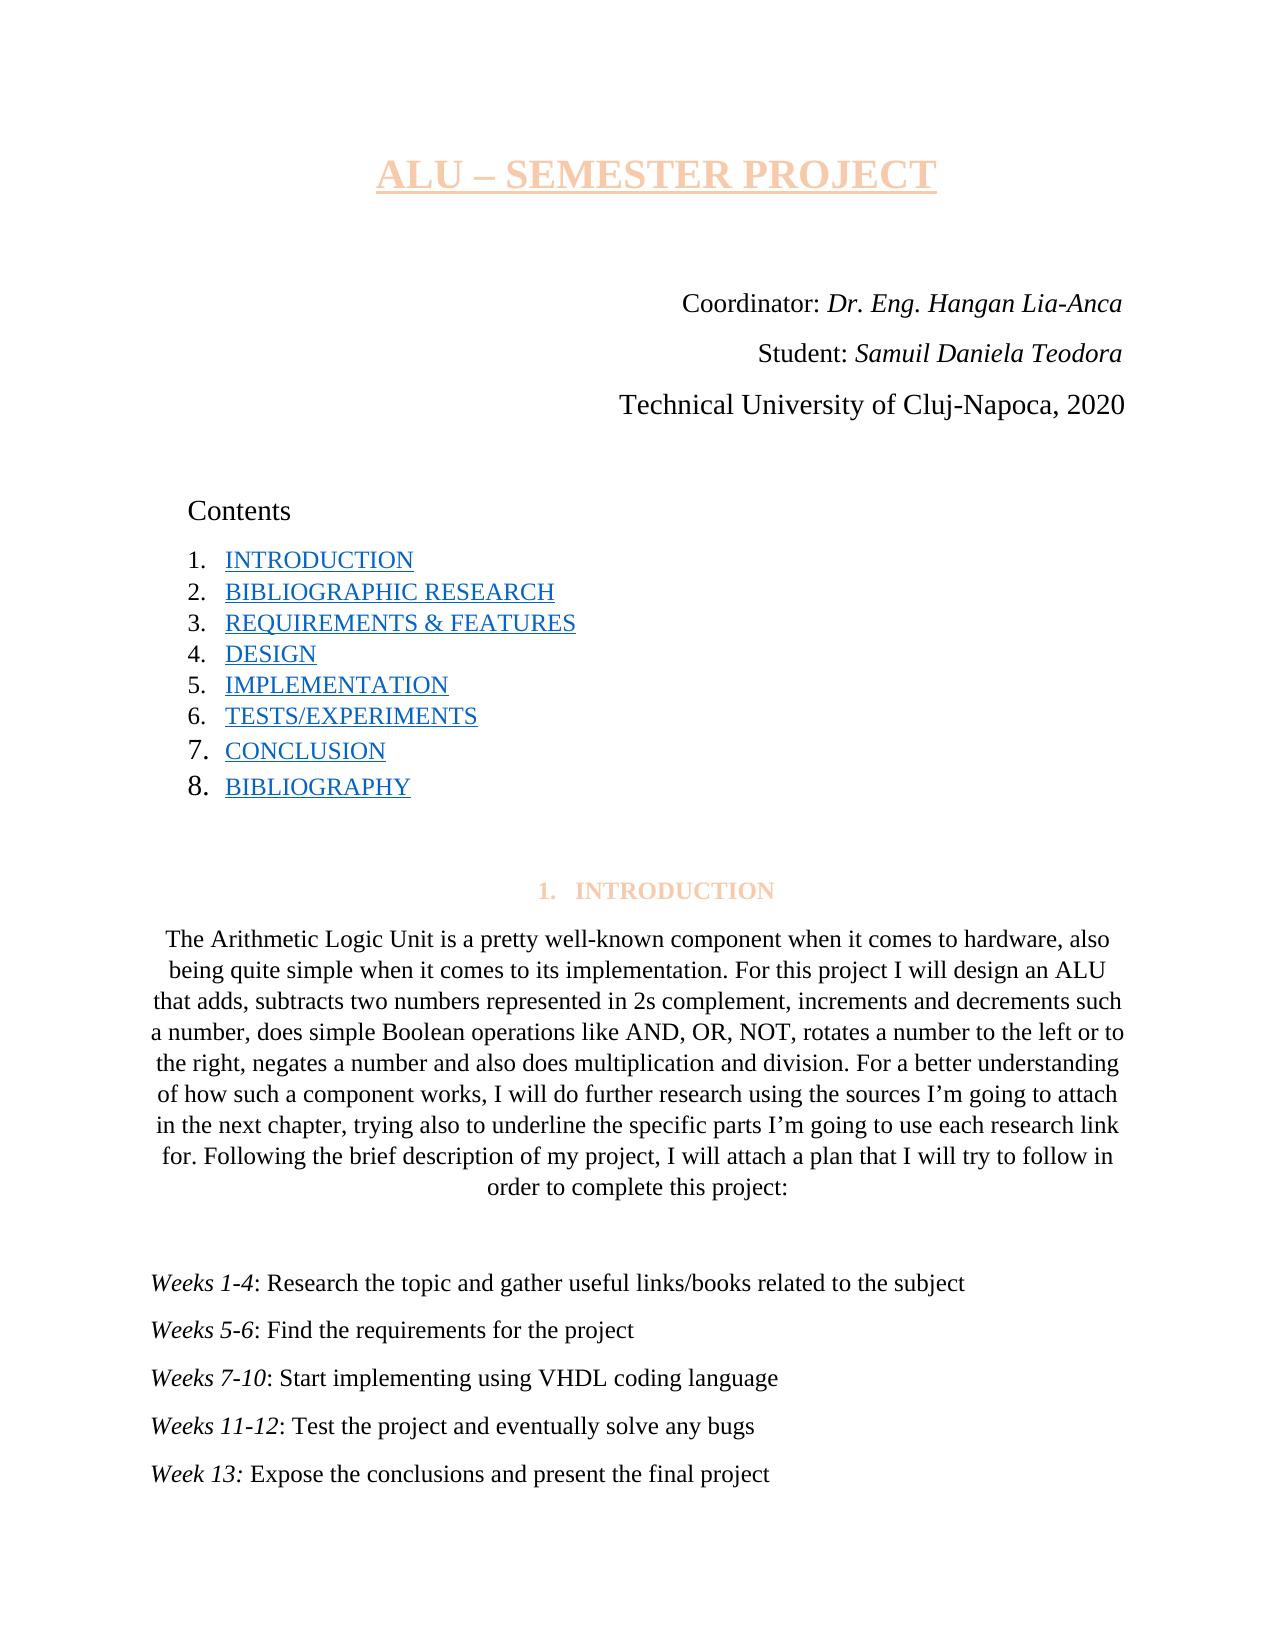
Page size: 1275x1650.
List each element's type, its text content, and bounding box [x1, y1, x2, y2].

text Student: Samuil Daniela Teodora [187, 337, 1125, 368]
list IMPLEMENTATION [187, 670, 1125, 698]
list CONCLUSION [187, 732, 1125, 765]
text Weeks 11-12: Test the project and eventually solve any bugs [150, 1411, 1125, 1440]
list INTRODUCTION [187, 876, 1125, 905]
text Weeks 1-4: Research the topic and gather useful links/books related to the subject [150, 1268, 1125, 1297]
text Coordinator: Dr. Eng. Hangan Lia-Anca [187, 287, 1125, 318]
text Contents [187, 493, 1125, 526]
list DESIGN [187, 639, 1125, 667]
list TESTS/EXPERIMENTS [187, 701, 1125, 729]
list INTRODUCTION [187, 546, 1125, 574]
text The Arithmetic Logic Unit is a pretty well-known component when it comes to hardware, also being quite simple when it comes to its implementation. For this project I will design an ALU that adds, subtracts two numbers represented in 2s complement, increments and decrements such a number, does simple Boolean operations like AND, OR, NOT, rotates a number to the left or to the right, negates a number and also does multiplication and division. For a better understanding of how such a component works, I will do further research using the sources I’m going to attach in the next chapter, trying also to underline the specific parts I’m going to use each research link for. Following the brief description of my project, I will attach a plan that I will try to follow in order to complete this project: [150, 924, 1125, 1201]
text Week 13: Expose the conclusions and present the final project [150, 1459, 1125, 1487]
text ALU – SEMESTER PROJECT [187, 150, 1125, 198]
text Weeks 7-10: Start implementing using VHDL coding language [150, 1363, 1125, 1392]
text Weeks 5-6: Find the requirements for the project [150, 1316, 1125, 1344]
text Technical University of Cluj-Napoca, 2020 [187, 387, 1125, 421]
list REQUIREMENTS & FEATURES [187, 608, 1125, 636]
list BIBLIOGRAPHIC RESEARCH [187, 577, 1125, 605]
list BIBLIOGRAPHY [187, 768, 1125, 801]
